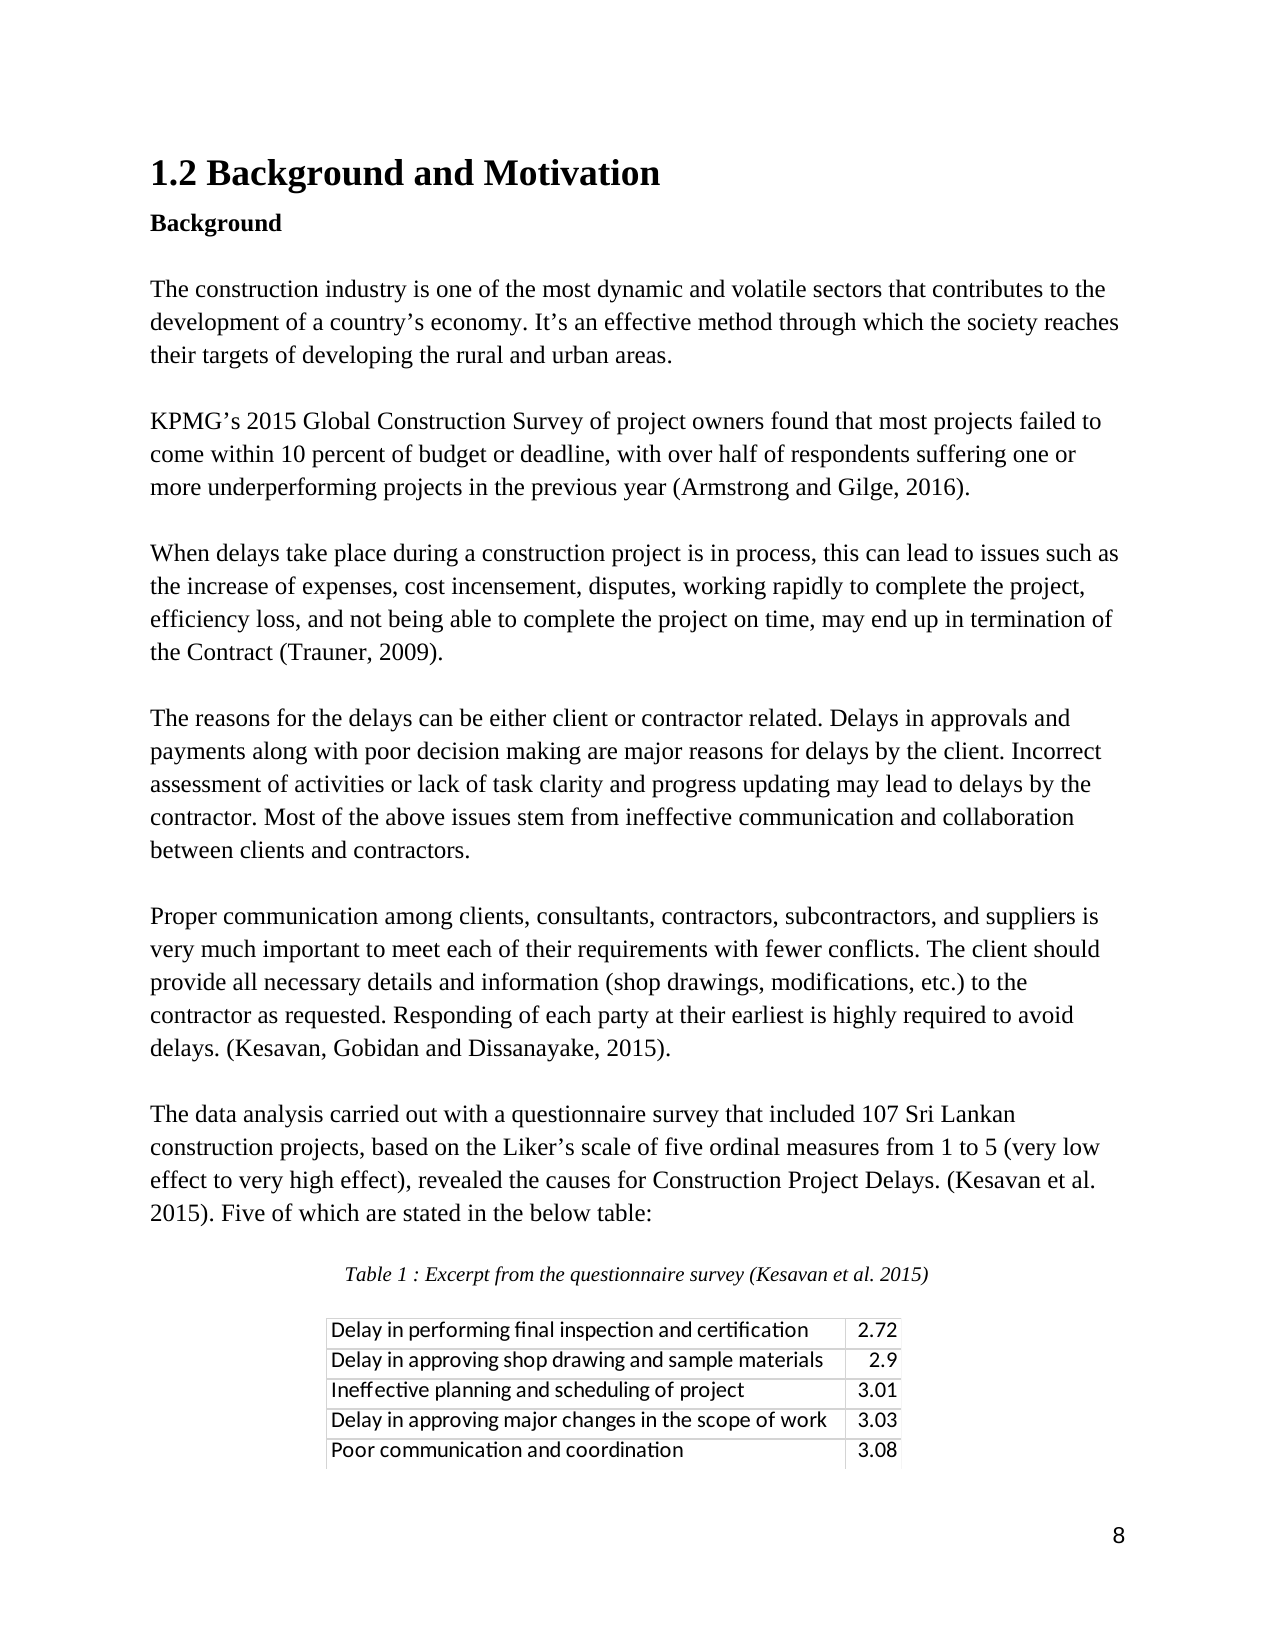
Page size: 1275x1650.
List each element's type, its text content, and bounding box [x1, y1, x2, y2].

text The reasons for the delays can be either client or contractor related. Delays in approvals and payments along with poor decision making are major reasons for delays by the client. Incorrect assessment of activities or lack of task clarity and progress updating may lead to delays by the contractor. Most of the above issues stem from ineffective communication and collaboration between clients and contractors. [150, 703, 1125, 864]
text Background [150, 208, 1125, 237]
subtitle 1.2 Background and Motivation [150, 150, 1125, 193]
text Table 1 : Excerpt from the questionnaire survey (Kesavan et al. 2015) [150, 1262, 1125, 1286]
text The construction industry is one of the most dynamic and volatile sectors that contributes to the development of a country’s economy. It’s an effective method through which the society reaches their targets of developing the rural and urban areas. [150, 274, 1125, 369]
text Proper communication among clients, consultants, contractors, subcontractors, and suppliers is very much important to meet each of their requirements with fewer conflicts. The client should provide all necessary details and information (shop drawings, modifications, etc.) to the contractor as requested. Responding of each party at their earliest is highly required to avoid delays. (Kesavan, Gobidan and Dissanayake, 2015). [150, 901, 1125, 1062]
text When delays take place during a construction project is in process, this can lead to issues such as the increase of expenses, cost incensement, disputes, working rapidly to complete the project, efficiency loss, and not being able to complete the project on time, may end up in termination of the Contract (Trauner, 2009). [150, 538, 1125, 666]
text The data analysis carried out with a questionnaire survey that included 107 Sri Lankan construction projects, based on the Liker’s scale of five ordinal measures from 1 to 5 (very low effect to very high effect), revealed the causes for Construction Project Delays. (Kesavan et al. 2015). Five of which are stated in the below table: [150, 1099, 1125, 1227]
text KPMG’s 2015 Global Construction Survey of project owners found that most projects failed to come within 10 percent of budget or deadline, with over half of respondents suffering one or more underperforming projects in the previous year (Armstrong and Gilge, 2016). [150, 406, 1125, 501]
